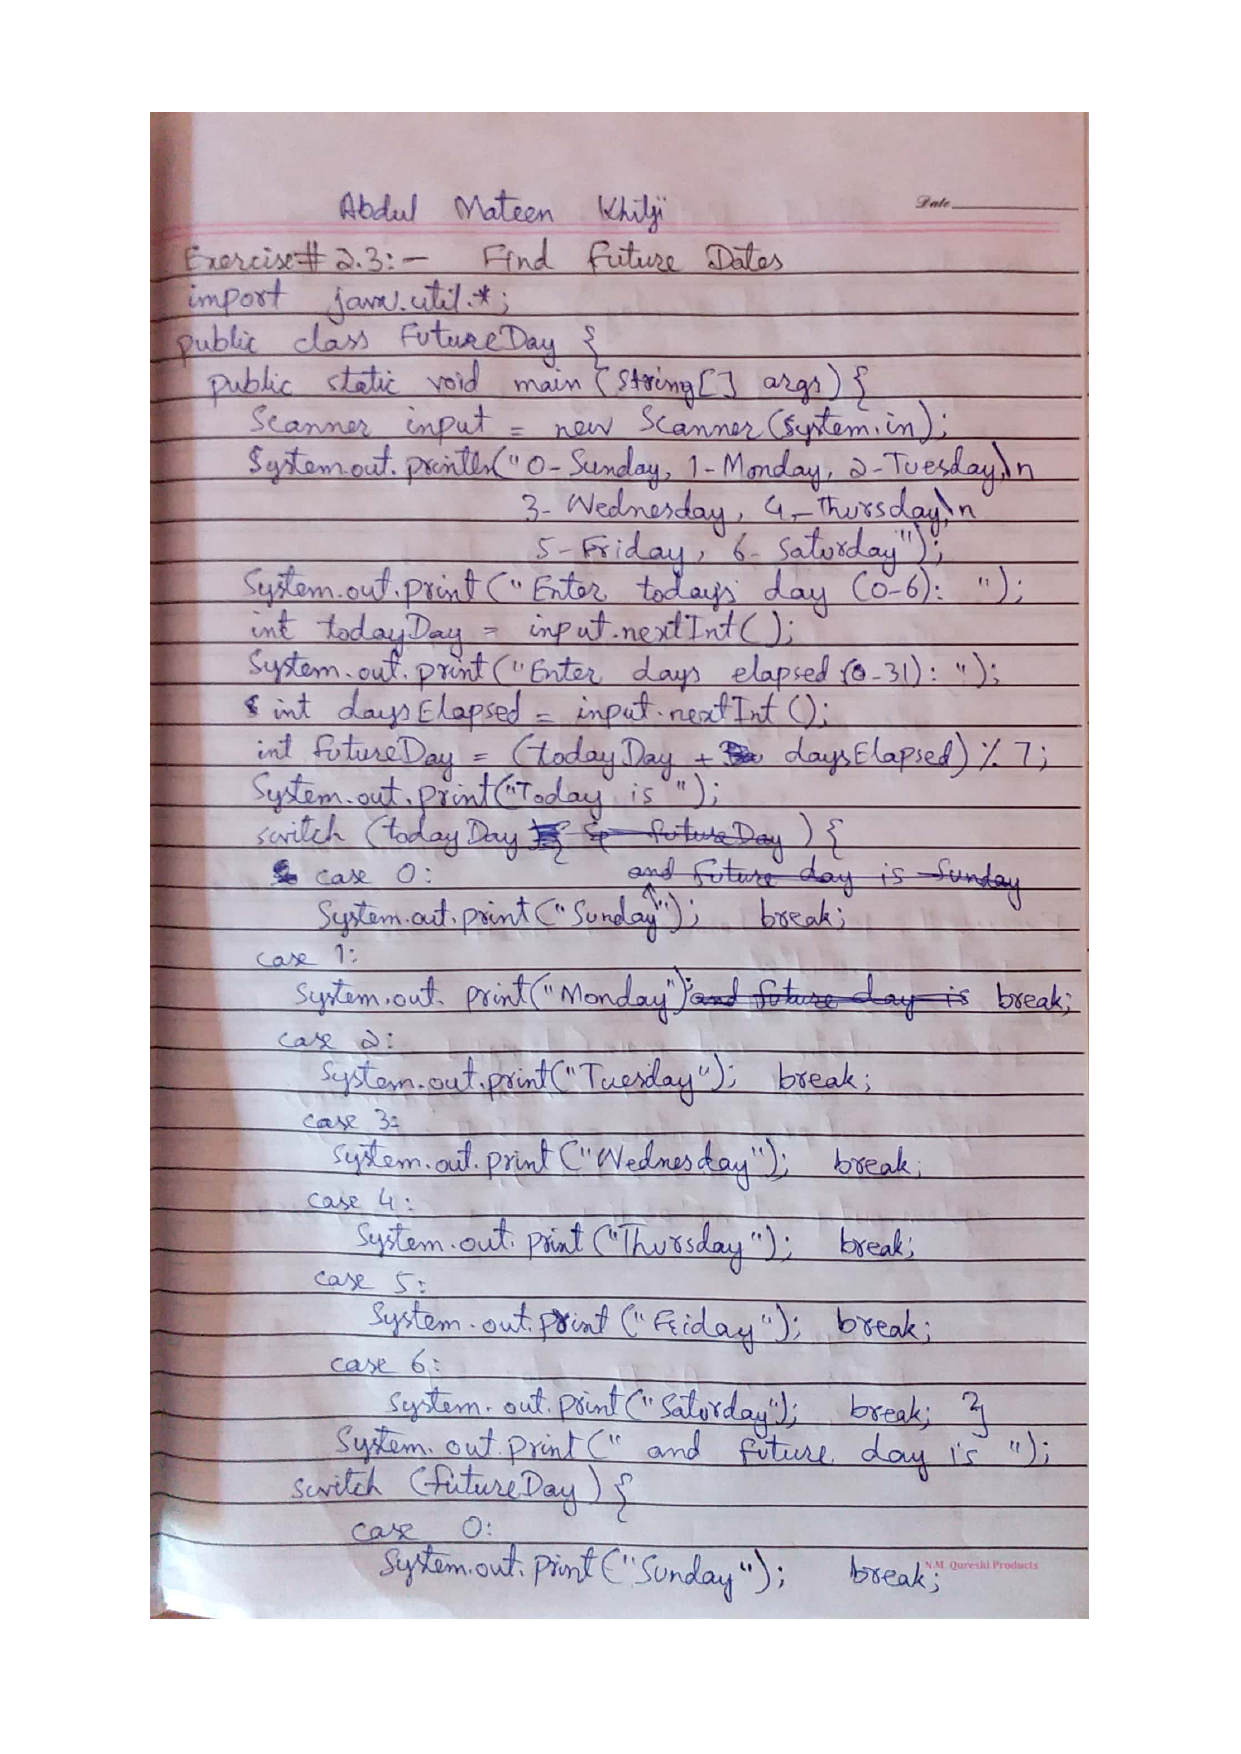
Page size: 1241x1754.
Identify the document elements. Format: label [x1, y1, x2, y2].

picture [150, 112, 1089, 1619]
